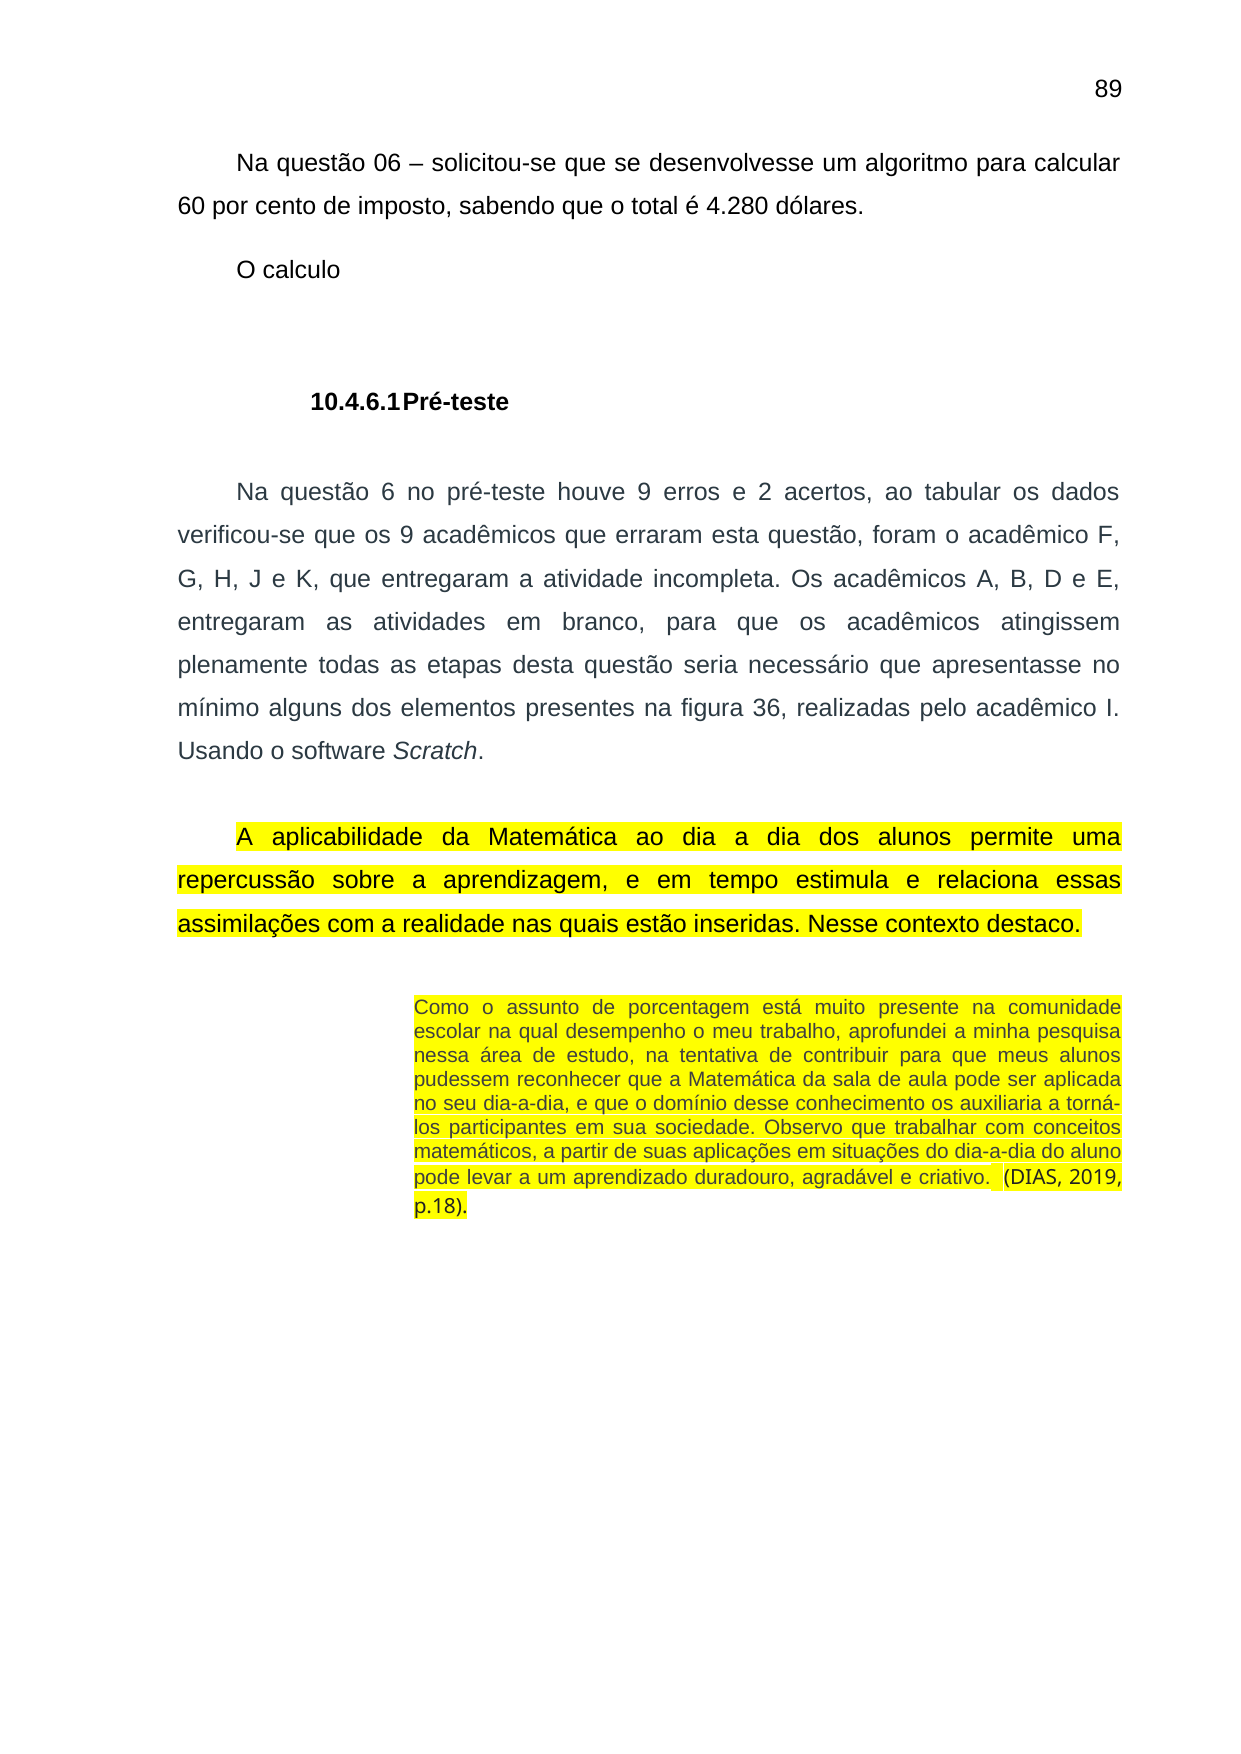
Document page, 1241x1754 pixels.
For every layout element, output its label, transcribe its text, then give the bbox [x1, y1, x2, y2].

subtitle Pré-teste [251, 387, 1122, 416]
text A aplicabilidade da Matemática ao dia a dia dos alunos permite uma repercussão sobre a aprendizagem, e em tempo estimula e relaciona essas assimilações com a realidade nas quais estão inseridas. Nesse contexto destaco. [177, 822, 1122, 865]
text Na questão 6 no pré-teste houve 9 erros e 2 acertos, ao tabular os dados verificou-se que os 9 acadêmicos que erraram esta questão, foram o acadêmico F, G, H, J e K, que entregaram a atividade incompleta. Os acadêmicos A, B, D e E, entregaram as atividades em branco, para que os acadêmicos atingissem plenamente todas as etapas desta questão seria necessário que apresentasse no mínimo alguns dos elementos presentes na figura 36, realizadas pelo acadêmico I. Usando o software Scratch. [177, 477, 1122, 765]
text A aplicabilidade da Matemática ao dia a dia dos alunos permite uma repercussão sobre a aprendizagem, e em tempo estimula e relaciona essas assimilações com a realidade nas quais estão inseridas. Nesse contexto destaco. [177, 894, 1122, 937]
text O calculo [177, 255, 1122, 283]
text Como o assunto de porcentagem está muito presente na comunidade escolar na qual desempenho o meu trabalho, aprofundei a minha pesquisa nessa área de estudo, na tentativa de contribuir para que meus alunos pudessem reconhecer que a Matemática da sala de aula pode ser aplicada no seu dia-a-dia, e que o domínio desse conhecimento os auxiliaria a torná-los participantes em sua sociedade. Observo que trabalhar com conceitos matemáticos, a partir de suas aplicações em situações do dia-a-dia do aluno pode levar a um aprendizado duradouro, agradável e criativo. (DIAS, 2019, p.18). [413, 995, 1122, 1219]
text Na questão 06 – solicitou-se que se desenvolvesse um algoritmo para calcular 60 por cento de imposto, sabendo que o total é 4.280 dólares. [177, 148, 1122, 219]
